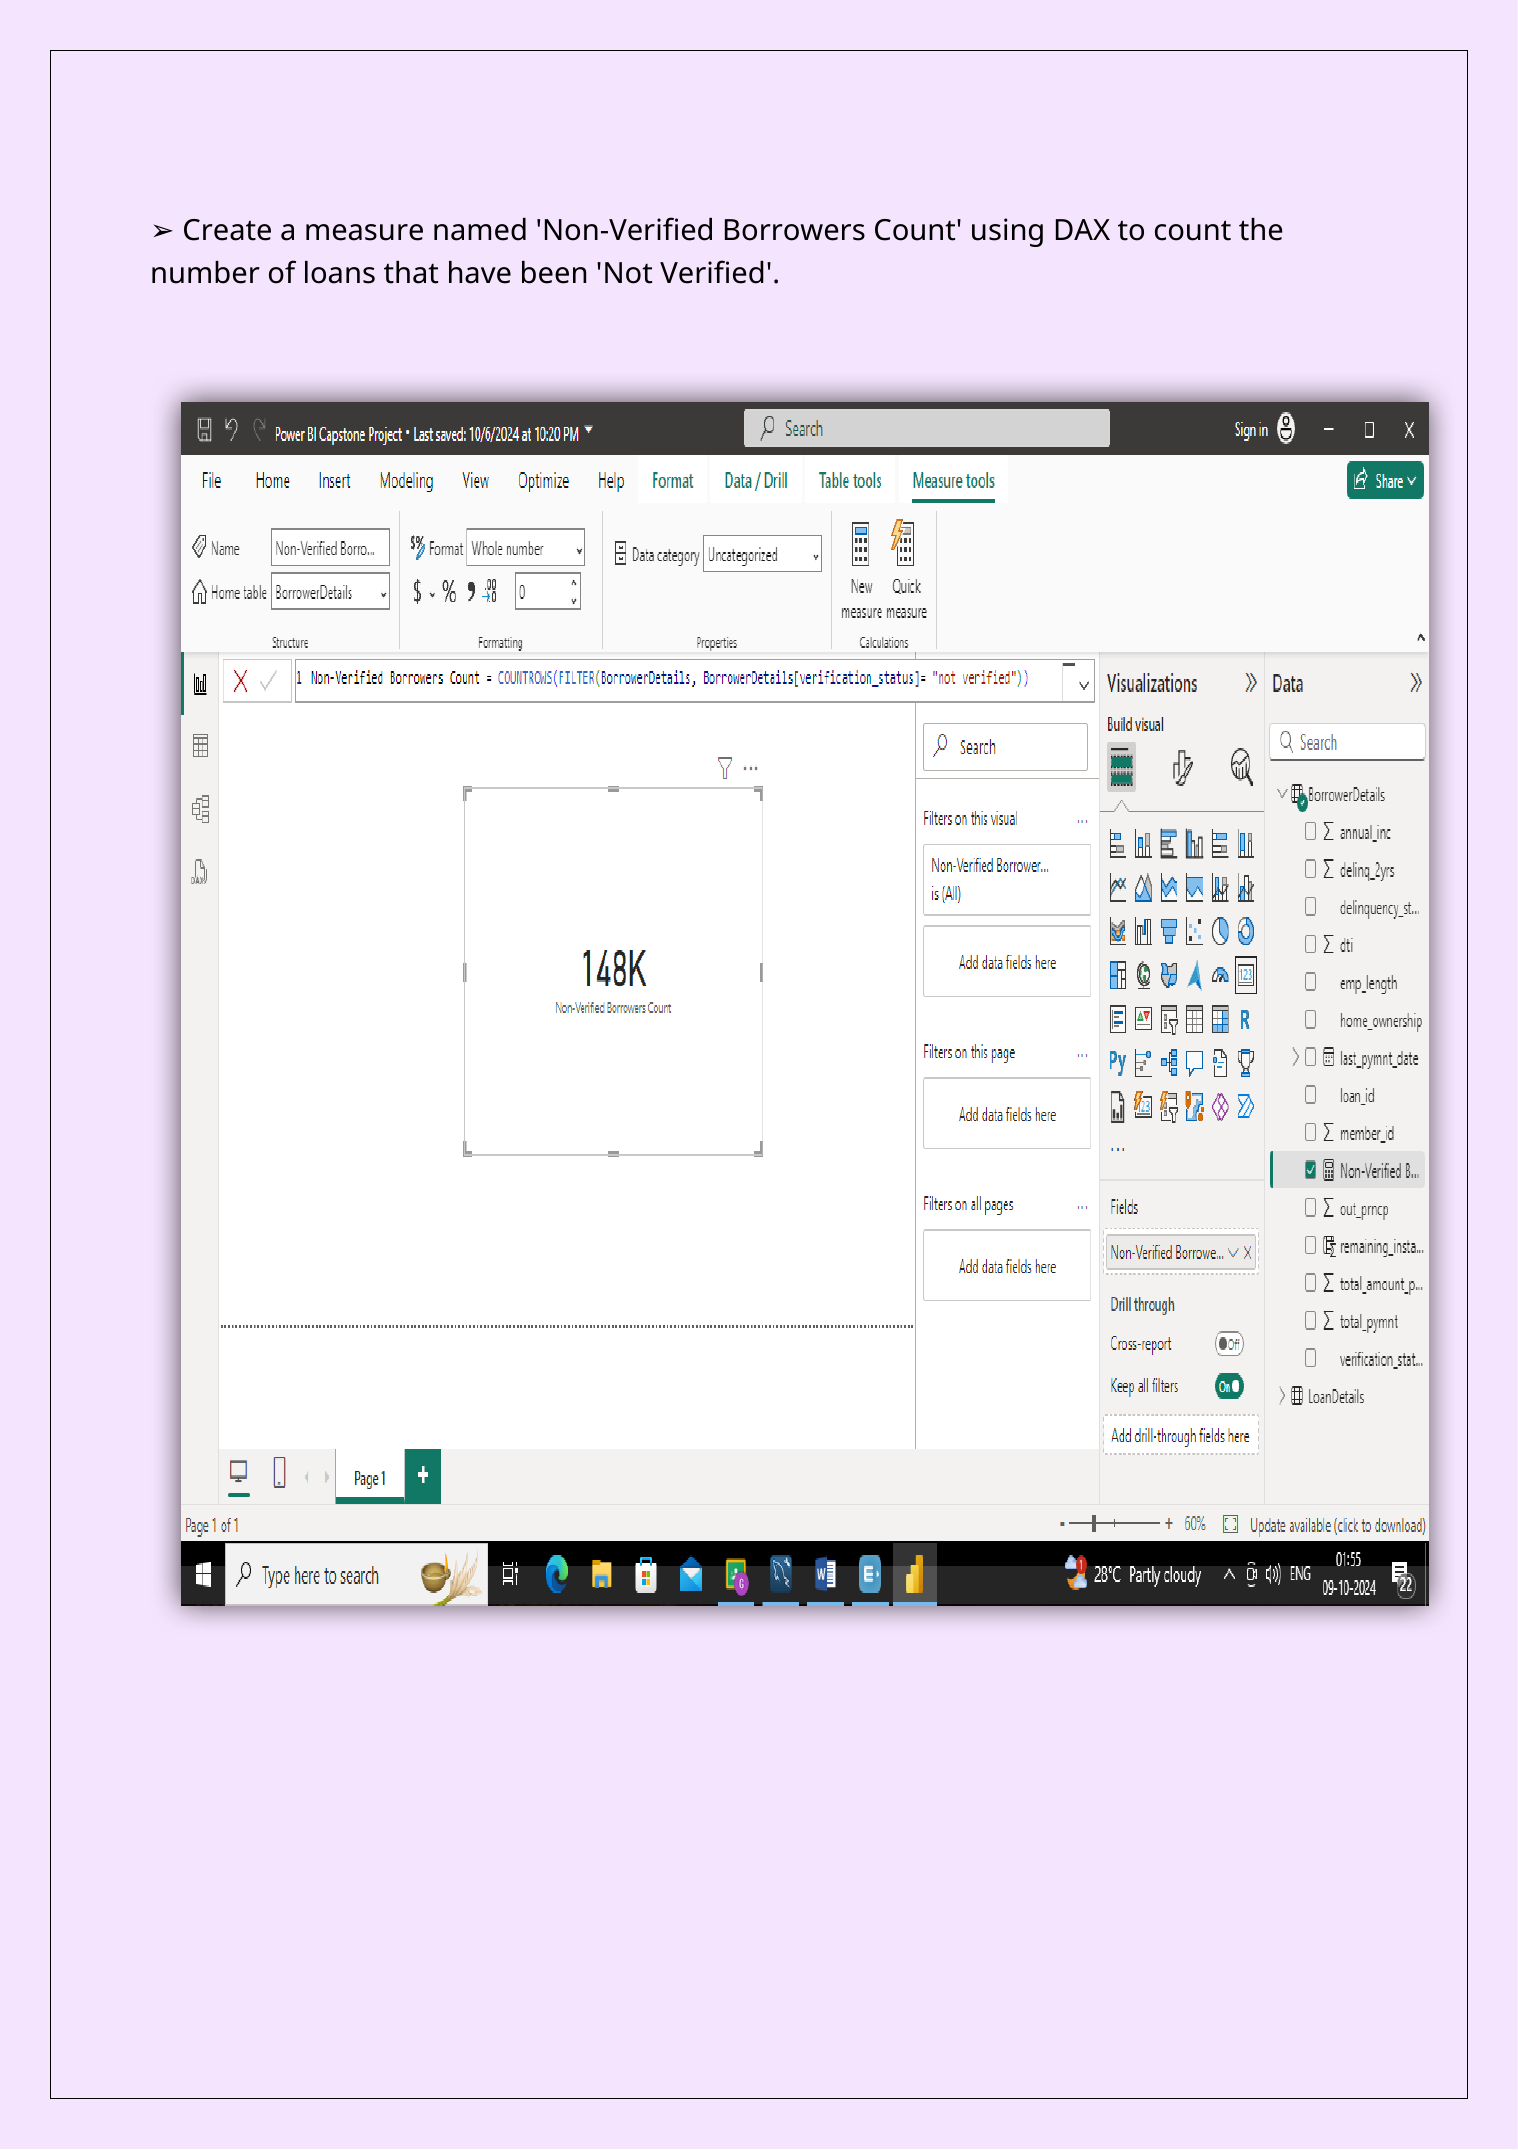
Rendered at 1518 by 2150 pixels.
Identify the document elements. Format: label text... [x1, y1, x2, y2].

text ➢ Create a measure named 'Non-Verified Borrowers Count' using DAX to count the number of loans that have been 'Not Verified'. [150, 209, 1368, 292]
picture [181, 402, 1429, 1606]
